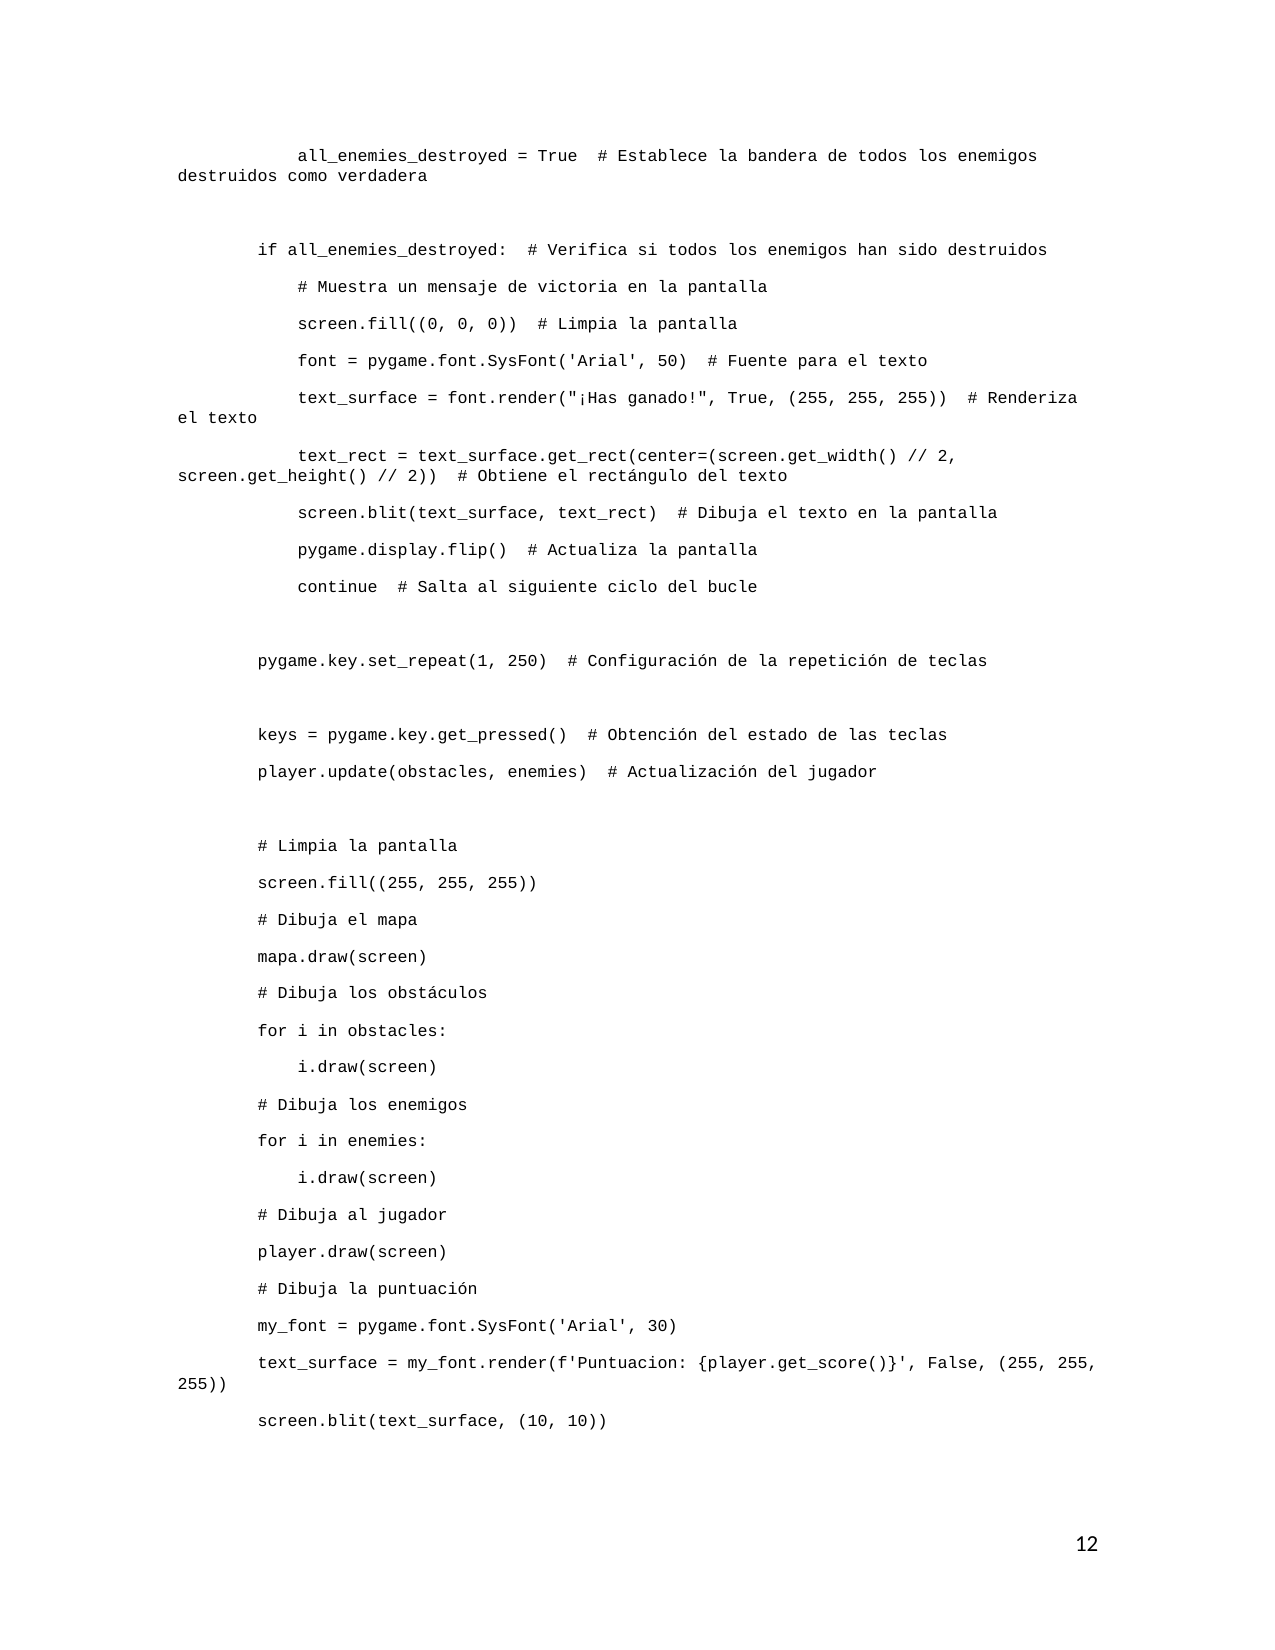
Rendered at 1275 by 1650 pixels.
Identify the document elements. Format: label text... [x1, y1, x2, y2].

text # Dibuja los enemigos [177, 1096, 1098, 1115]
text screen.blit(text_surface, text_rect) # Dibuja el texto en la pantalla [177, 504, 1098, 523]
text if all_enemies_destroyed: # Verifica si todos los enemigos han sido destruidos [177, 242, 1098, 261]
text player.update(obstacles, enemies) # Actualización del jugador [177, 763, 1098, 782]
text all_enemies_destroyed = True # Establece la bandera de todos los enemigos destruidos como verdadera [177, 148, 1098, 187]
text screen.fill((0, 0, 0)) # Limpia la pantalla [177, 316, 1098, 335]
text player.draw(screen) [177, 1244, 1098, 1263]
text # Muestra un mensaje de victoria en la pantalla [177, 279, 1098, 298]
text # Dibuja la puntuación [177, 1281, 1098, 1300]
text screen.blit(text_surface, (10, 10)) [177, 1412, 1098, 1431]
text mapa.draw(screen) [177, 948, 1098, 967]
text text_surface = font.render("¡Has ganado!", True, (255, 255, 255)) # Renderiza el texto [177, 390, 1098, 429]
text screen.fill((255, 255, 255)) [177, 874, 1098, 893]
text pygame.display.flip() # Actualiza la pantalla [177, 541, 1098, 560]
text keys = pygame.key.get_pressed() # Obtención del estado de las teclas [177, 726, 1098, 745]
text text_surface = my_font.render(f'Puntuacion: {player.get_score()}', False, (255, 255, 255)) [177, 1355, 1098, 1394]
text # Dibuja los obstáculos [177, 985, 1098, 1004]
text i.draw(screen) [177, 1059, 1098, 1078]
text pygame.key.set_repeat(1, 250) # Configuración de la repetición de teclas [177, 652, 1098, 671]
text font = pygame.font.SysFont('Arial', 50) # Fuente para el texto [177, 353, 1098, 372]
text my_font = pygame.font.SysFont('Arial', 30) [177, 1318, 1098, 1337]
text i.draw(screen) [177, 1170, 1098, 1189]
text # Dibuja al jugador [177, 1207, 1098, 1226]
text # Dibuja el mapa [177, 911, 1098, 930]
text text_rect = text_surface.get_rect(center=(screen.get_width() // 2, screen.get_height() // 2)) # Obtiene el rectángulo del texto [177, 447, 1098, 486]
text for i in enemies: [177, 1133, 1098, 1152]
text for i in obstacles: [177, 1022, 1098, 1041]
text continue # Salta al siguiente ciclo del bucle [177, 578, 1098, 597]
text # Limpia la pantalla [177, 837, 1098, 856]
